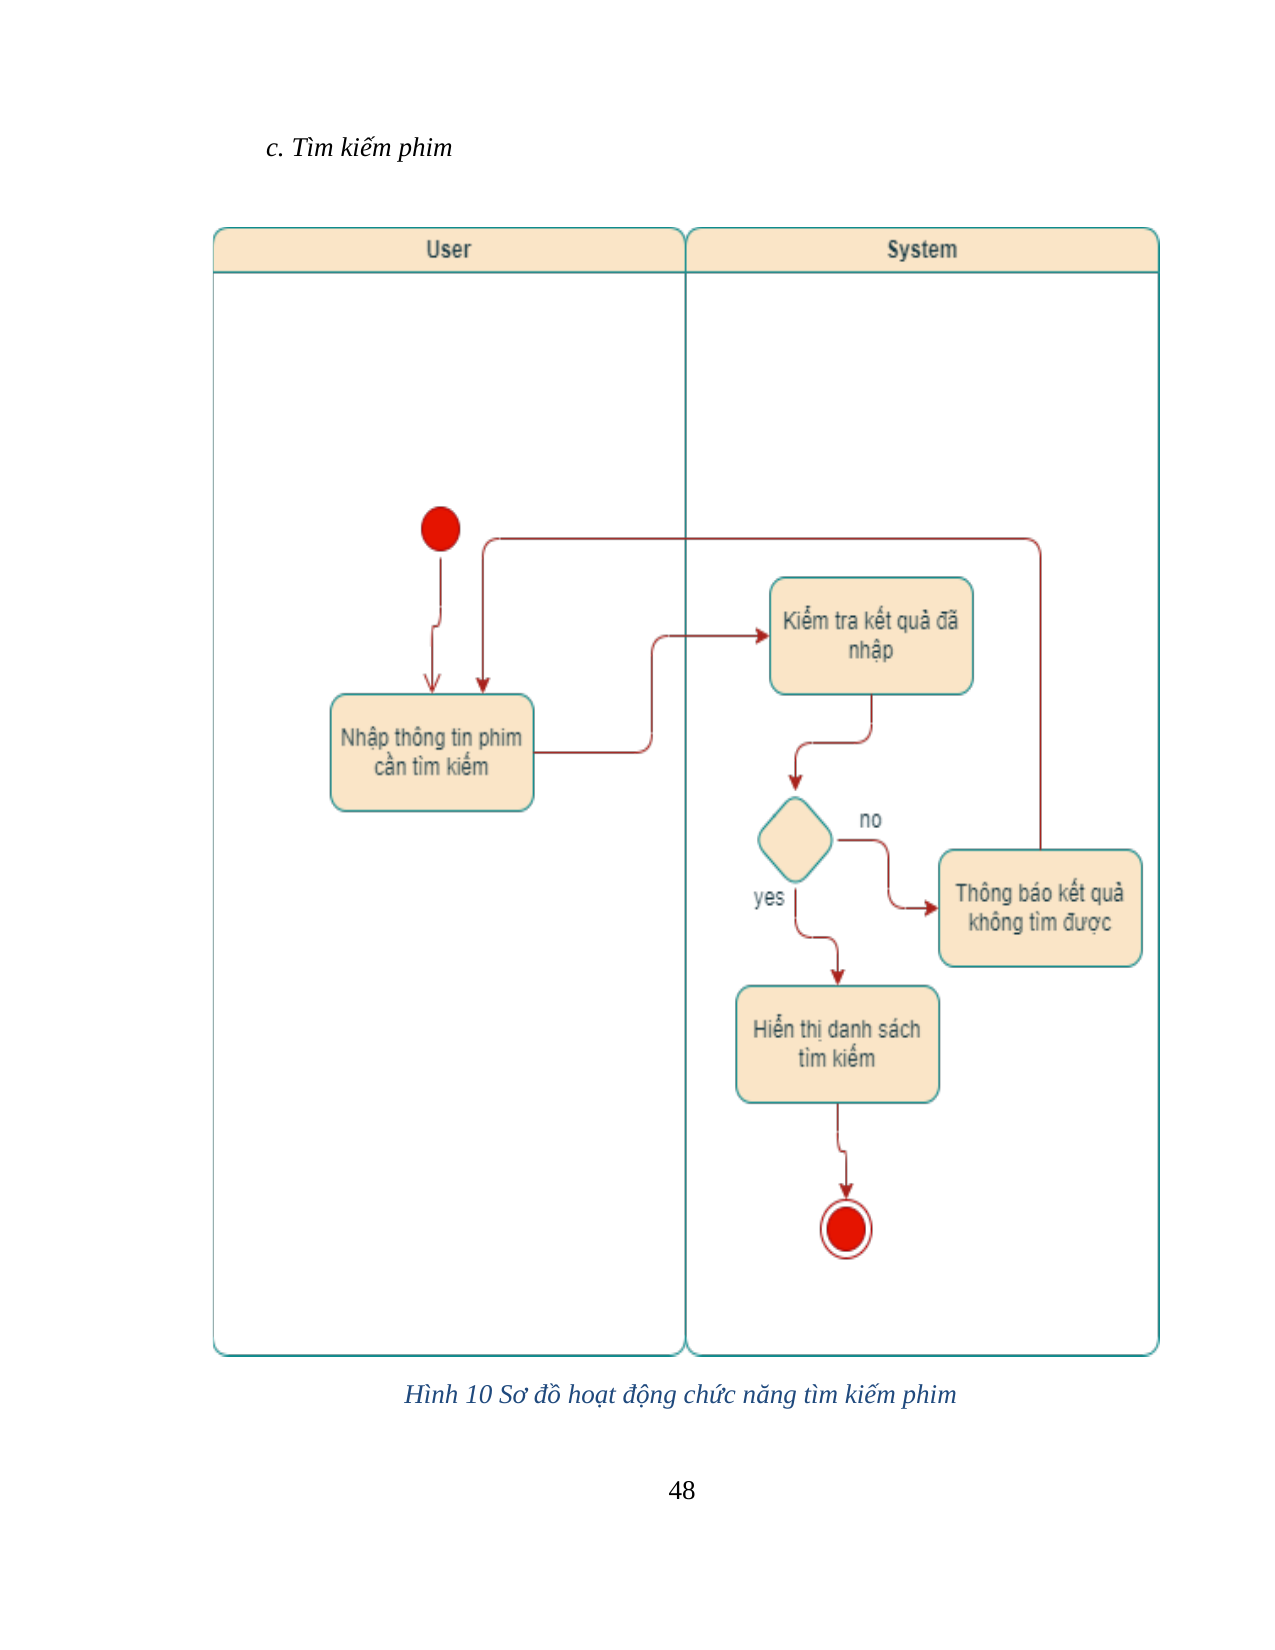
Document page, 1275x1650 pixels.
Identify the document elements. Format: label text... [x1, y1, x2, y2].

text Hình 10 Sơ đồ hoạt động chức năng tìm kiếm phim [177, 1378, 1186, 1410]
text Tìm kiếm phim [177, 131, 1186, 162]
picture [212, 227, 1160, 1357]
